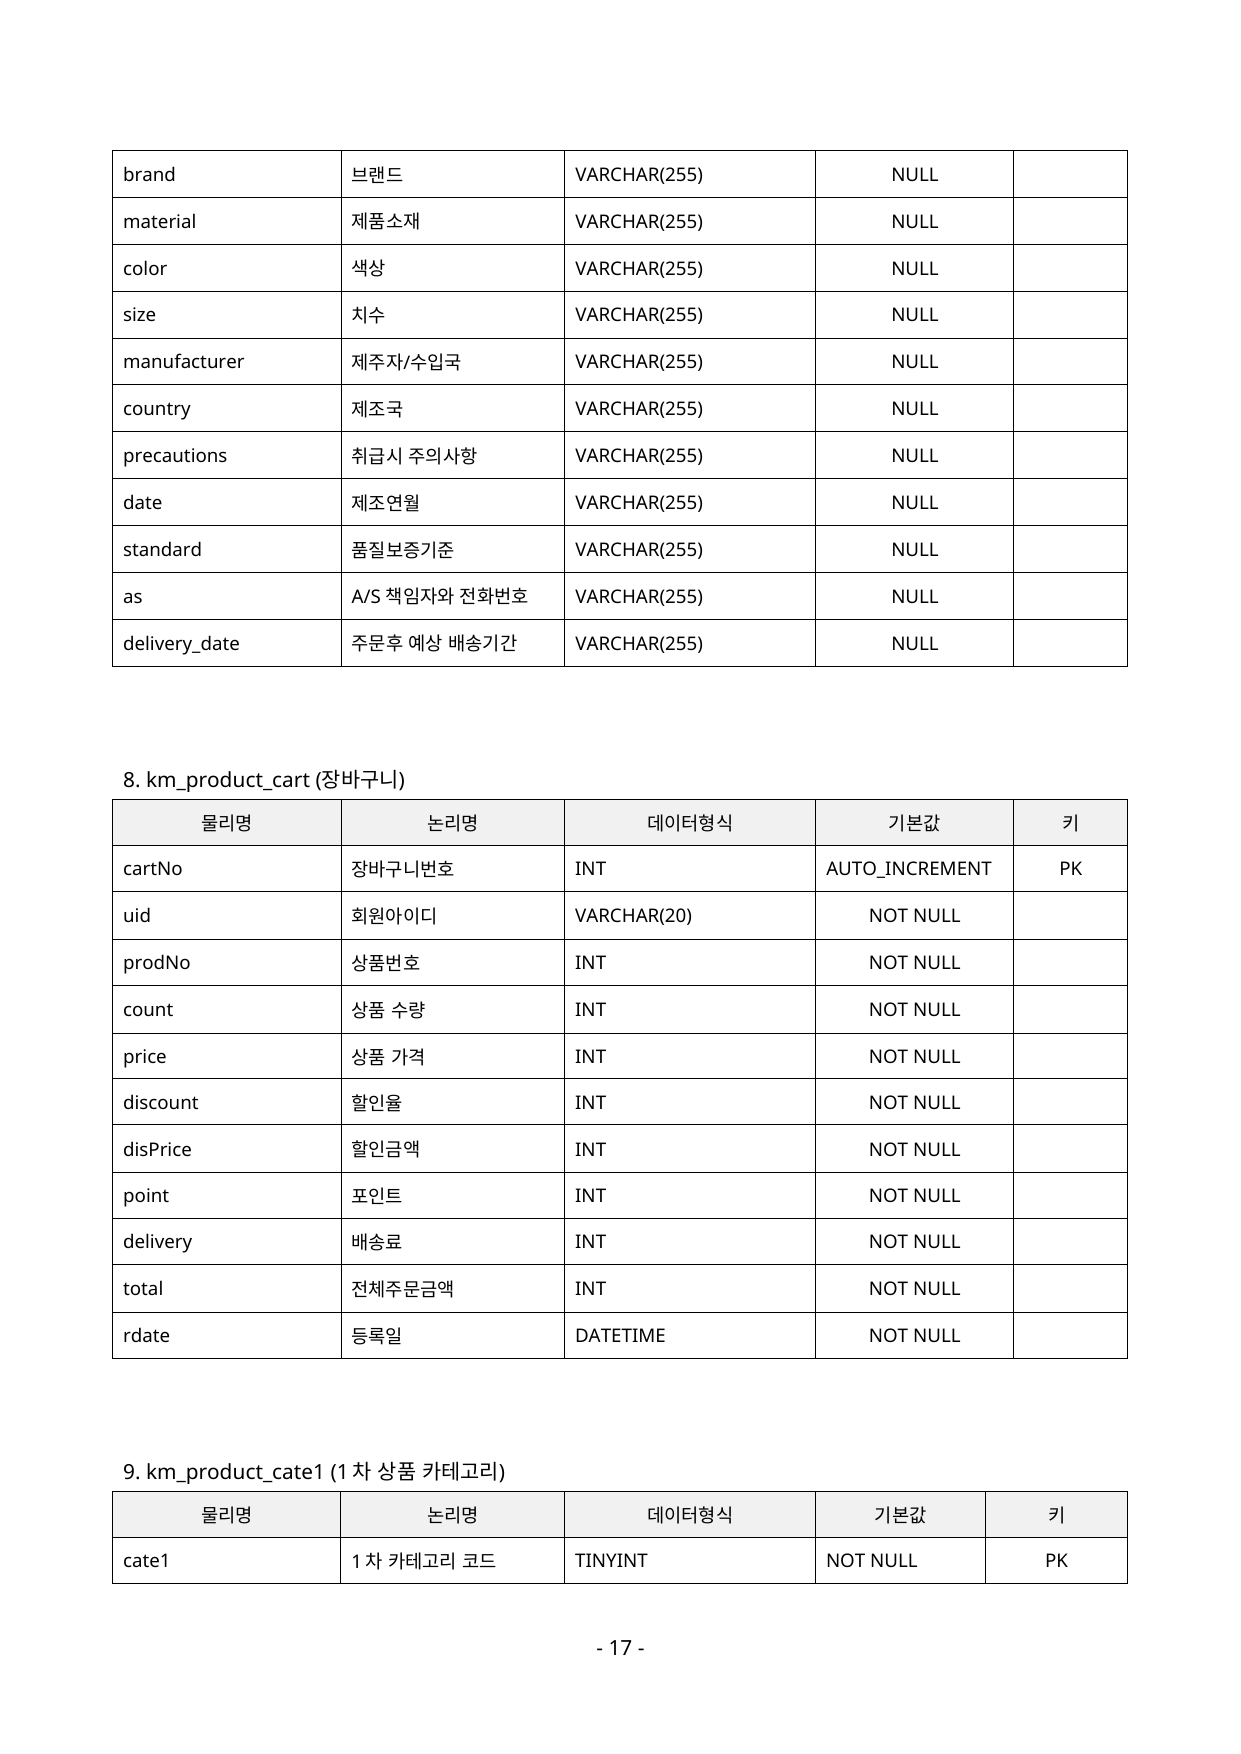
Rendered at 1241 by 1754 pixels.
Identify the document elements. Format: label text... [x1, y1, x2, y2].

table_cell NOT NULL [816, 1313, 1013, 1357]
table_cell [1014, 198, 1127, 244]
table_cell VARCHAR(255) [565, 198, 815, 244]
table_cell 기본값 [816, 1492, 985, 1537]
table_cell DATETIME [565, 1313, 815, 1357]
table_cell 장바구니번호 [342, 846, 564, 891]
table_cell NOT NULL [816, 1034, 1013, 1078]
table_cell NULL [816, 526, 1013, 572]
table_cell [1014, 1173, 1127, 1218]
table_cell NOT NULL [816, 1125, 1013, 1172]
table_cell INT [565, 1079, 815, 1124]
table_cell NULL [816, 151, 1013, 197]
table_cell manufacturer [113, 339, 341, 384]
table_cell [1014, 1313, 1127, 1357]
table_cell INT [565, 846, 815, 891]
table_cell precautions [113, 432, 341, 478]
table_cell 전체주문금액 [342, 1265, 564, 1312]
table_cell 논리명 [342, 800, 564, 845]
table_cell [1014, 573, 1127, 619]
table_cell 취급시 주의사항 [342, 432, 564, 478]
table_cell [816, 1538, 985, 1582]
table_cell country [113, 385, 341, 431]
table_cell 기본값 [816, 800, 1013, 845]
table_cell NULL [816, 385, 1013, 431]
table_cell [1014, 245, 1127, 291]
table_cell NULL [816, 245, 1013, 291]
table_cell 논리명 [341, 1492, 564, 1537]
table_cell [1014, 292, 1127, 337]
table_header 8. km_product_cart (장바구니) [113, 759, 1128, 799]
table_cell NULL [816, 573, 1013, 619]
table_cell INT [565, 1265, 815, 1312]
table_cell VARCHAR(255) [565, 479, 815, 525]
table_cell VARCHAR(255) [565, 432, 815, 478]
table_cell VARCHAR(255) [565, 526, 815, 572]
table_cell material [113, 198, 341, 244]
table_cell color [113, 245, 341, 291]
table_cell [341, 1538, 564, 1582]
table_cell 회원아이디 [342, 892, 564, 939]
table_cell total [113, 1265, 341, 1312]
table_cell 제조연월 [342, 479, 564, 525]
table_cell NOT NULL [816, 1219, 1013, 1264]
table_cell 브랜드 [342, 151, 564, 197]
table_cell 품질보증기준 [342, 526, 564, 572]
table_cell INT [565, 1034, 815, 1078]
table_cell NULL [816, 620, 1013, 666]
table_cell PK [1014, 846, 1127, 891]
table_cell [1014, 339, 1127, 384]
table_cell 제조국 [342, 385, 564, 431]
table_cell NULL [816, 432, 1013, 478]
table_cell [1014, 151, 1127, 197]
table_cell [1014, 1079, 1127, 1124]
table_cell cartNo [113, 846, 341, 891]
table_cell [1014, 479, 1127, 525]
table_cell NULL [816, 198, 1013, 244]
table_header 9. km_product_cate1 (1차 상품 카테고리) [113, 1450, 1128, 1491]
table_cell prodNo [113, 940, 341, 984]
table_cell 포인트 [342, 1173, 564, 1218]
table_cell 데이터형식 [565, 800, 815, 845]
table_cell [1014, 1034, 1127, 1078]
table_cell disPrice [113, 1125, 341, 1172]
table_cell 할인금액 [342, 1125, 564, 1172]
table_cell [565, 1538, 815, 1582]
table_cell delivery [113, 1219, 341, 1264]
table_cell count [113, 986, 341, 1033]
table_cell 키 [986, 1492, 1127, 1537]
table_cell VARCHAR(255) [565, 385, 815, 431]
table_cell INT [565, 940, 815, 984]
table_cell 제주자/수입국 [342, 339, 564, 384]
table_cell INT [565, 986, 815, 1033]
table_cell [1014, 986, 1127, 1033]
table_cell 상품번호 [342, 940, 564, 984]
table_cell VARCHAR(255) [565, 151, 815, 197]
table_cell NOT NULL [816, 986, 1013, 1033]
table_cell VARCHAR(255) [565, 339, 815, 384]
table_cell VARCHAR(255) [565, 292, 815, 337]
table_cell size [113, 292, 341, 337]
table_cell [1014, 432, 1127, 478]
table_cell NOT NULL [816, 892, 1013, 939]
table_cell 제품소재 [342, 198, 564, 244]
table_cell NOT NULL [816, 1265, 1013, 1312]
table_cell A/S 책임자와 전화번호 [342, 573, 564, 619]
table_cell [1014, 940, 1127, 984]
table_cell cate1 [113, 1538, 340, 1582]
table_cell 할인율 [342, 1079, 564, 1124]
table_cell 키 [1014, 800, 1127, 845]
table_cell VARCHAR(255) [565, 620, 815, 666]
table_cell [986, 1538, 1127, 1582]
table_cell [1014, 1125, 1127, 1172]
table_cell INT [565, 1173, 815, 1218]
table_cell INT [565, 1125, 815, 1172]
table_cell price [113, 1034, 341, 1078]
table_cell delivery_date [113, 620, 341, 666]
table_cell 데이터형식 [565, 1492, 815, 1537]
table_cell NULL [816, 339, 1013, 384]
table_cell 치수 [342, 292, 564, 337]
table_cell date [113, 479, 341, 525]
table_cell [1014, 526, 1127, 572]
table_cell [1014, 1265, 1127, 1312]
table_cell discount [113, 1079, 341, 1124]
table_cell VARCHAR(255) [565, 573, 815, 619]
table_cell NULL [816, 479, 1013, 525]
table_cell rdate [113, 1313, 341, 1357]
table_cell NOT NULL [816, 940, 1013, 984]
table_cell [1014, 620, 1127, 666]
table_cell brand [113, 151, 341, 197]
table_cell standard [113, 526, 341, 572]
table_cell VARCHAR(255) [565, 245, 815, 291]
table_cell INT [565, 1219, 815, 1264]
table_cell 등록일 [342, 1313, 564, 1357]
table_cell as [113, 573, 341, 619]
table_cell 상품 가격 [342, 1034, 564, 1078]
table_cell point [113, 1173, 341, 1218]
table_cell VARCHAR(20) [565, 892, 815, 939]
table_cell 물리명 [113, 1492, 340, 1537]
table_cell [1014, 892, 1127, 939]
table_cell [1014, 1219, 1127, 1264]
table_cell NOT NULL [816, 1173, 1013, 1218]
table_cell [1014, 385, 1127, 431]
table_cell NULL [816, 292, 1013, 337]
table_cell NOT NULL [816, 1079, 1013, 1124]
table_cell AUTO_INCREMENT [816, 846, 1013, 891]
table_cell uid [113, 892, 341, 939]
table_cell 물리명 [113, 800, 341, 845]
table_cell 배송료 [342, 1219, 564, 1264]
table_cell 색상 [342, 245, 564, 291]
table_cell 상품 수량 [342, 986, 564, 1033]
table_cell 주문후 예상 배송기간 [342, 620, 564, 666]
